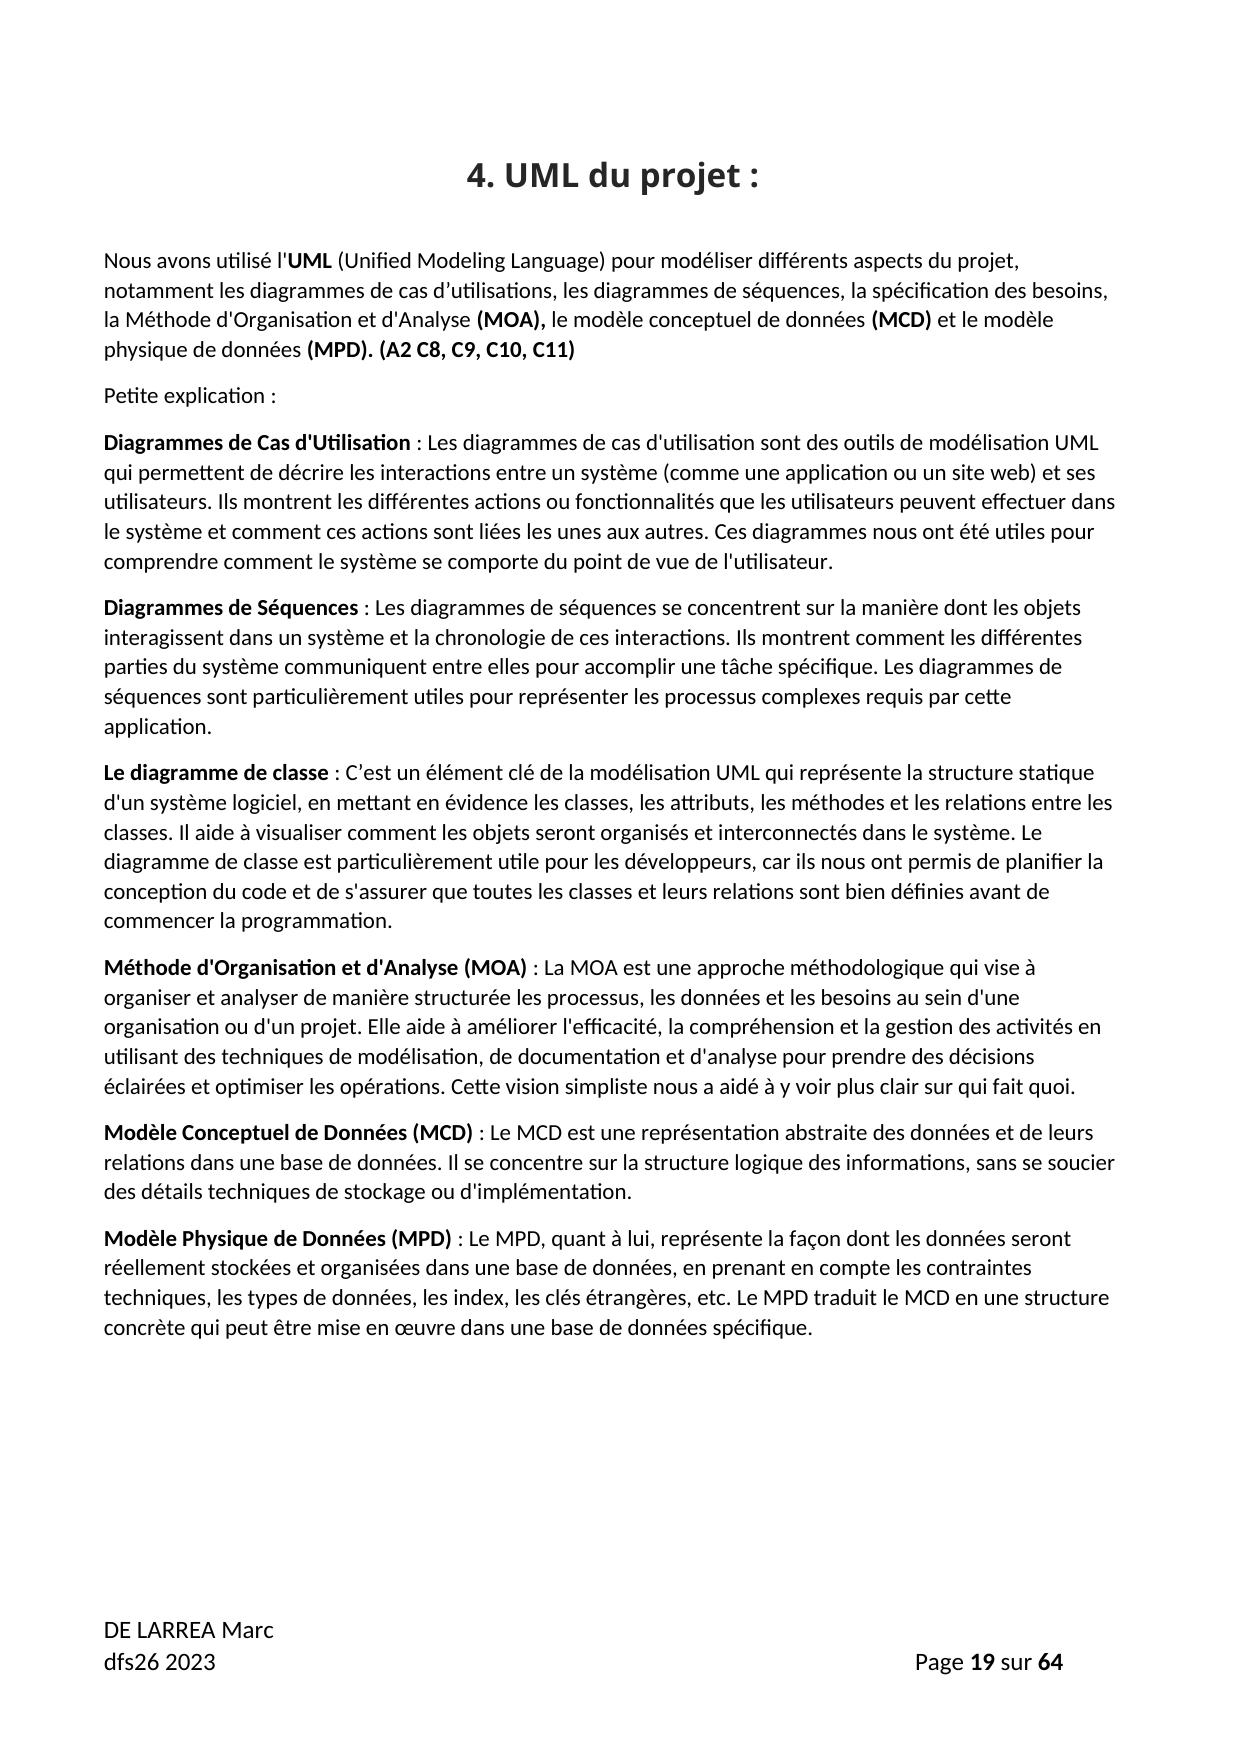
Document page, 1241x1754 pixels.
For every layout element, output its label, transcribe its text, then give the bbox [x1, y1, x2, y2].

text Modèle Conceptuel de Données (MCD) : Le MCD est une représentation abstraite des données et de leurs relations dans une base de données. Il se concentre sur la structure logique des informations, sans se soucier des détails techniques de stockage ou d'implémentation. [103, 1118, 1122, 1206]
text Diagrammes de Séquences : Les diagrammes de séquences se concentrent sur la manière dont les objets interagissent dans un système et la chronologie de ces interactions. Ils montrent comment les différentes parties du système communiquent entre elles pour accomplir une tâche spécifique. Les diagrammes de séquences sont particulièrement utiles pour représenter les processus complexes requis par cette application. [103, 593, 1122, 740]
text Nous avons utilisé l'UML (Unified Modeling Language) pour modéliser différents aspects du projet, notamment les diagrammes de cas d’utilisations, les diagrammes de séquences, la spécification des besoins, la Méthode d'Organisation et d'Analyse (MOA), le modèle conceptuel de données (MCD) et le modèle physique de données (MPD). (A2 C8, C9, C10, C11) [103, 246, 1122, 363]
text Petite explication : [103, 382, 1122, 410]
text Modèle Physique de Données (MPD) : Le MPD, quant à lui, représente la façon dont les données seront réellement stockées et organisées dans une base de données, en prenant en compte les contraintes techniques, les types de données, les index, les clés étrangères, etc. Le MPD traduit le MCD en une structure concrète qui peut être mise en œuvre dans une base de données spécifique. [103, 1224, 1122, 1341]
text Méthode d'Organisation et d'Analyse (MOA) : La MOA est une approche méthodologique qui vise à organiser et analyser de manière structurée les processus, les données et les besoins au sein d'une organisation ou d'un projet. Elle aide à améliorer l'efficacité, la compréhension et la gestion des activités en utilisant des techniques de modélisation, de documentation et d'analyse pour prendre des décisions éclairées et optimiser les opérations. Cette vision simpliste nous a aidé à y voir plus clair sur qui fait quoi. [103, 953, 1122, 1100]
text Le diagramme de classe : C’est un élément clé de la modélisation UML qui représente la structure statique d'un système logiciel, en mettant en évidence les classes, les attributs, les méthodes et les relations entre les classes. Il aide à visualiser comment les objets seront organisés et interconnectés dans le système. Le diagramme de classe est particulièrement utile pour les développeurs, car ils nous ont permis de planifier la conception du code et de s'assurer que toutes les classes et leurs relations sont bien définies avant de commencer la programmation. [103, 758, 1122, 935]
text Diagrammes de Cas d'Utilisation : Les diagrammes de cas d'utilisation sont des outils de modélisation UML qui permettent de décrire les interactions entre un système (comme une application ou un site web) et ses utilisateurs. Ils montrent les différentes actions ou fonctionnalités que les utilisateurs peuvent effectuer dans le système et comment ces actions sont liées les unes aux autres. Ces diagrammes nous ont été utiles pour comprendre comment le système se comporte du point de vue de l'utilisateur. [103, 428, 1122, 575]
subtitle 4. UML du projet : [103, 152, 1122, 197]
